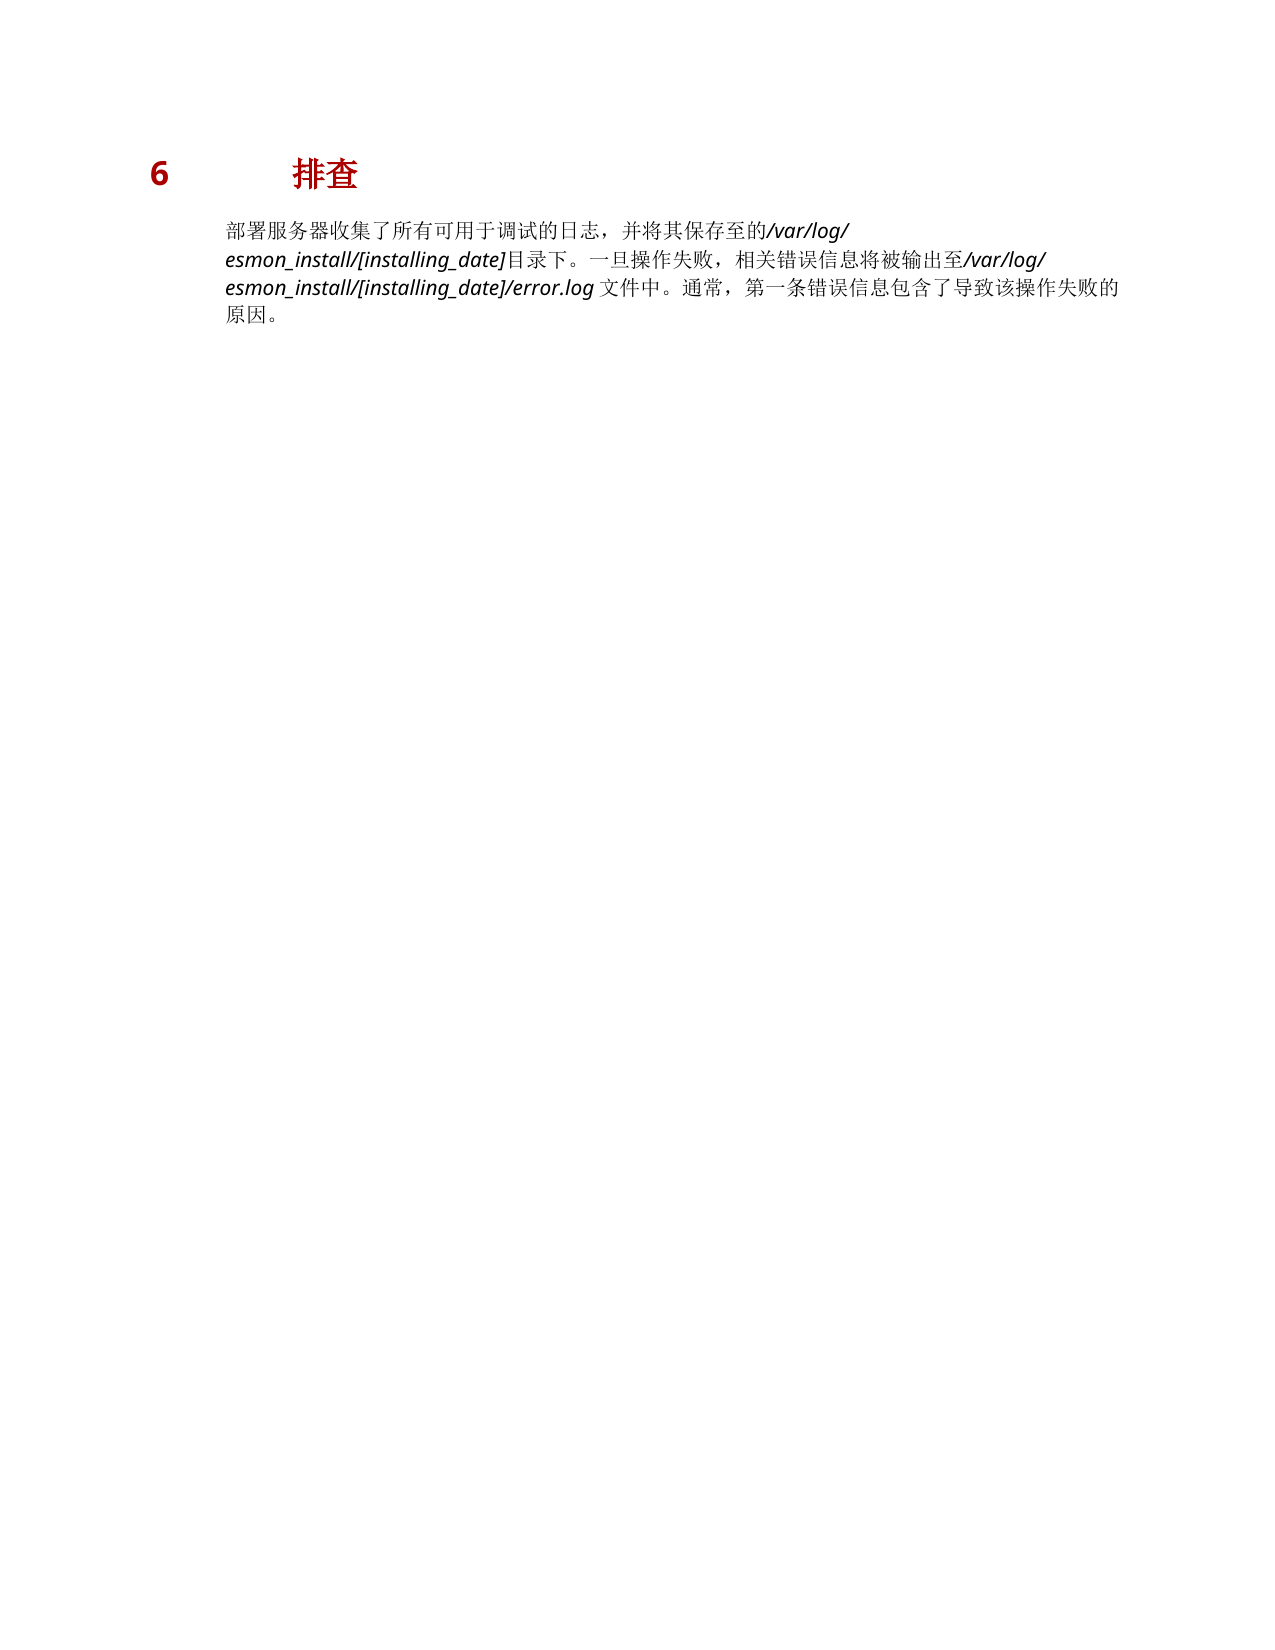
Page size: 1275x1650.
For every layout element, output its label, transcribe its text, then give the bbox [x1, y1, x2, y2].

subtitle 故障排查 [150, 150, 1125, 195]
text 部署服务器收集了所有可用于调试的日志，并将其保存至的/var/log/esmon_install/[installing_date]目录下。一旦操作失败，相关错误信息将被输出至/var/log/esmon_install/[installing_date]/error.log文件中。通常，第一条错误信息包含了导致该操作失败的原因。 [225, 216, 1125, 325]
